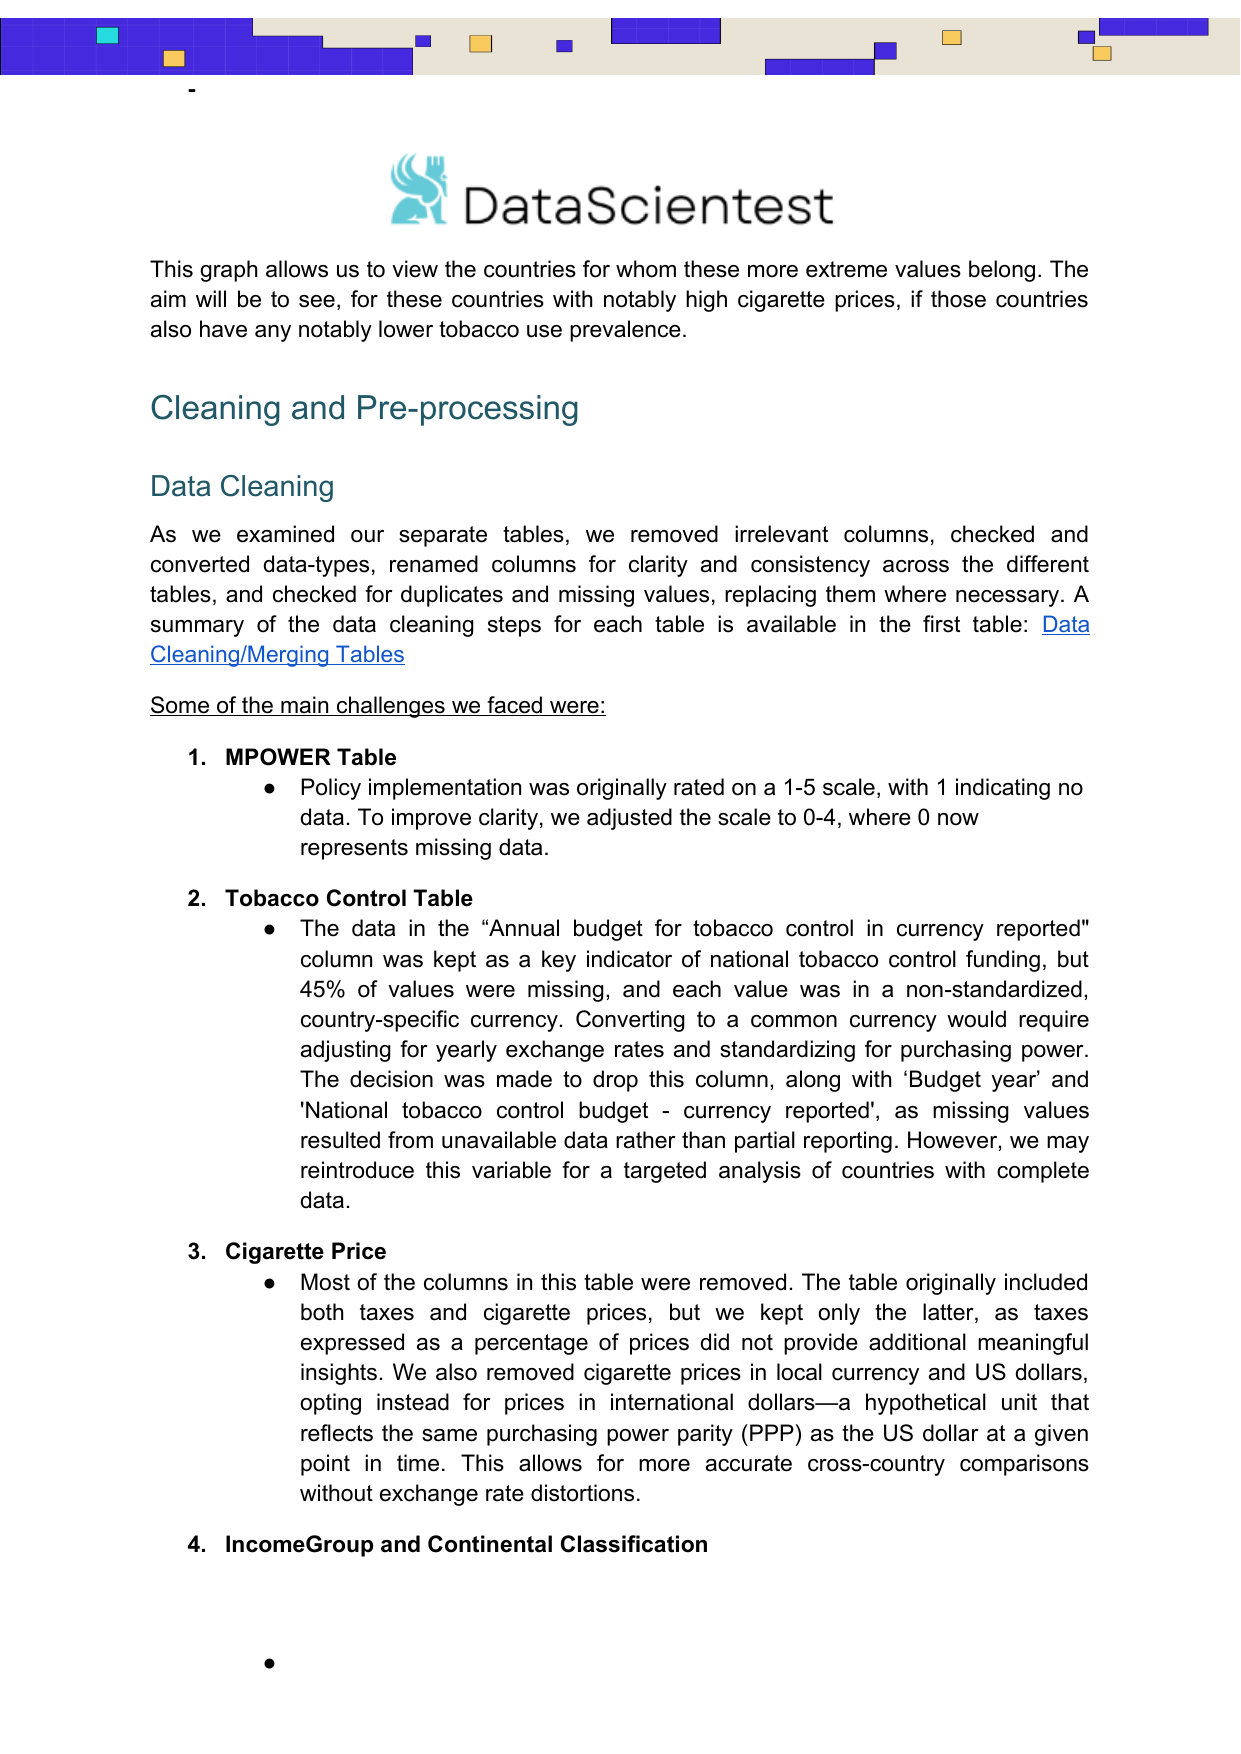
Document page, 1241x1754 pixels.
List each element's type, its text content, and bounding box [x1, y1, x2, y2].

list The data in the “Annual budget for tobacco control in currency reported" column was kept as a key indicator of national tobacco control funding, but 45% of values were missing, and each value was in a non-standardized, country-specific currency. Converting to a common currency would require adjusting for yearly exchange rates and standardizing for purchasing power. The decision was made to drop this column, along with ‘Budget year’ and 'National tobacco control budget - currency reported', as missing values resulted from unavailable data rather than partial reporting. However, we may reintroduce this variable for a targeted analysis of countries with complete data. [262, 915, 1090, 1213]
picture [0, 18, 1241, 75]
text As we examined our separate tables, we removed irrelevant columns, checked and converted data-types, renamed columns for clarity and consistency across the different tables, and checked for duplicates and missing values, replacing them where necessary. A summary of the data cleaning steps for each table is available in the first table: Data Cleaning/Merging Tables [150, 521, 1090, 668]
text This graph allows us to view the countries for whom these more extreme values belong. The aim will be to see, for these countries with notably high cigarette prices, if those countries also have any notably lower tobacco use prevalence. [150, 256, 1090, 342]
list MPOWER Table [187, 743, 1090, 770]
subtitle Cleaning and Pre-processing [150, 388, 1090, 426]
list Most of the columns in this table were removed. The table originally included both taxes and cigarette prices, but we kept only the latter, as taxes expressed as a percentage of prices did not provide additional meaningful insights. We also removed cigarette prices in local currency and US dollars, opting instead for prices in international dollars—a hypothetical unit that reflects the same purchasing power parity (PPP) as the US dollar at a given point in time. This allows for more accurate cross-country comparisons without exchange rate distortions. [262, 1268, 1090, 1506]
list Tobacco Control Table [187, 885, 1090, 911]
subtitle Data Cleaning [150, 469, 1090, 503]
text Some of the main challenges we faced were: [150, 692, 1090, 719]
list IncomeGroup and Continental Classification [187, 1531, 1090, 1557]
list Policy implementation was originally rated on a 1-5 scale, with 1 indicating no data. To improve clarity, we adjusted the scale to 0-4, where 0 now represents missing data. [262, 774, 1090, 860]
list Cigarette Price [187, 1238, 1090, 1264]
picture [360, 139, 880, 252]
